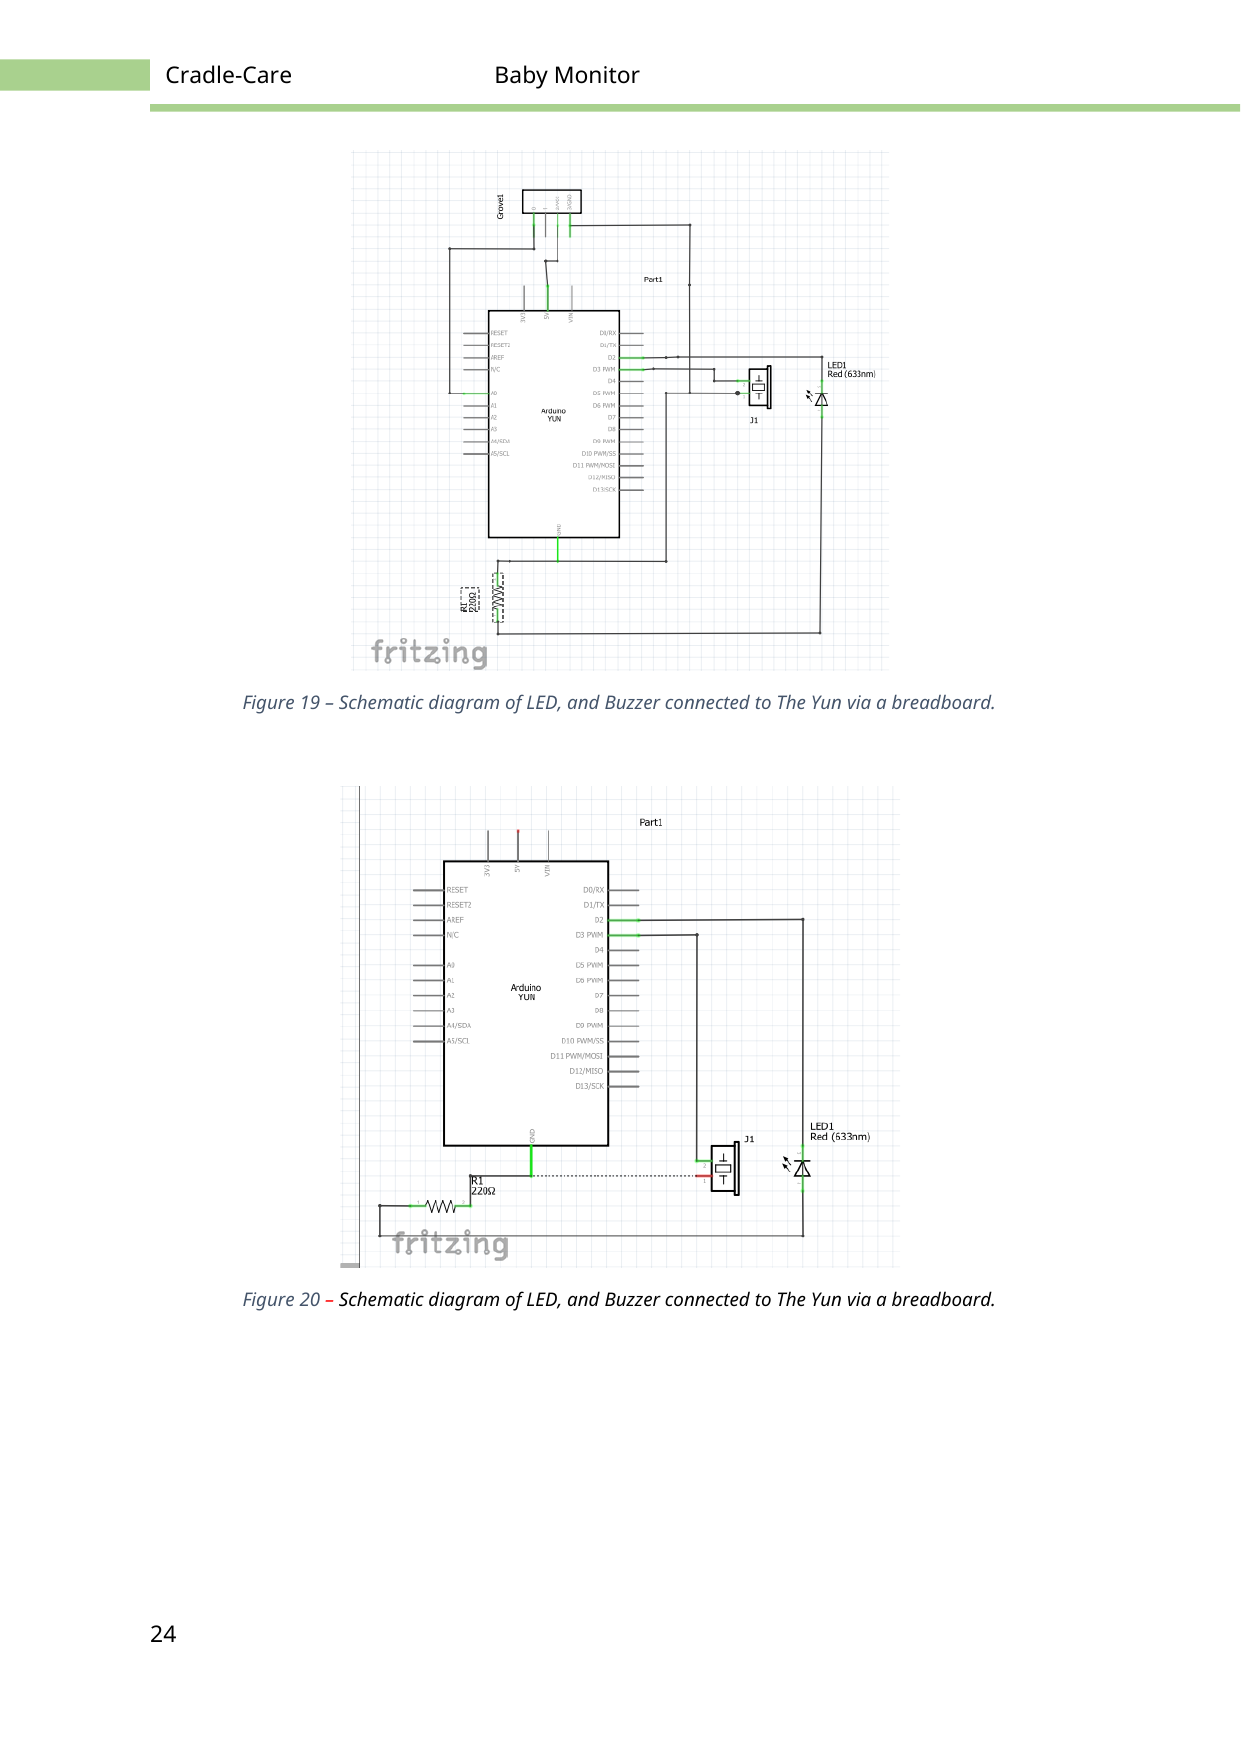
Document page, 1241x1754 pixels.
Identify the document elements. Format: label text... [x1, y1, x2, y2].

text Figure 19 – Schematic diagram of LED, and Buzzer connected to The Yun via a breadboard. [150, 689, 1090, 715]
text Figure 20 – Schematic diagram of LED, and Buzzer connected to The Yun via a breadboard. [150, 1286, 1090, 1312]
picture [351, 150, 890, 671]
picture [340, 786, 901, 1268]
